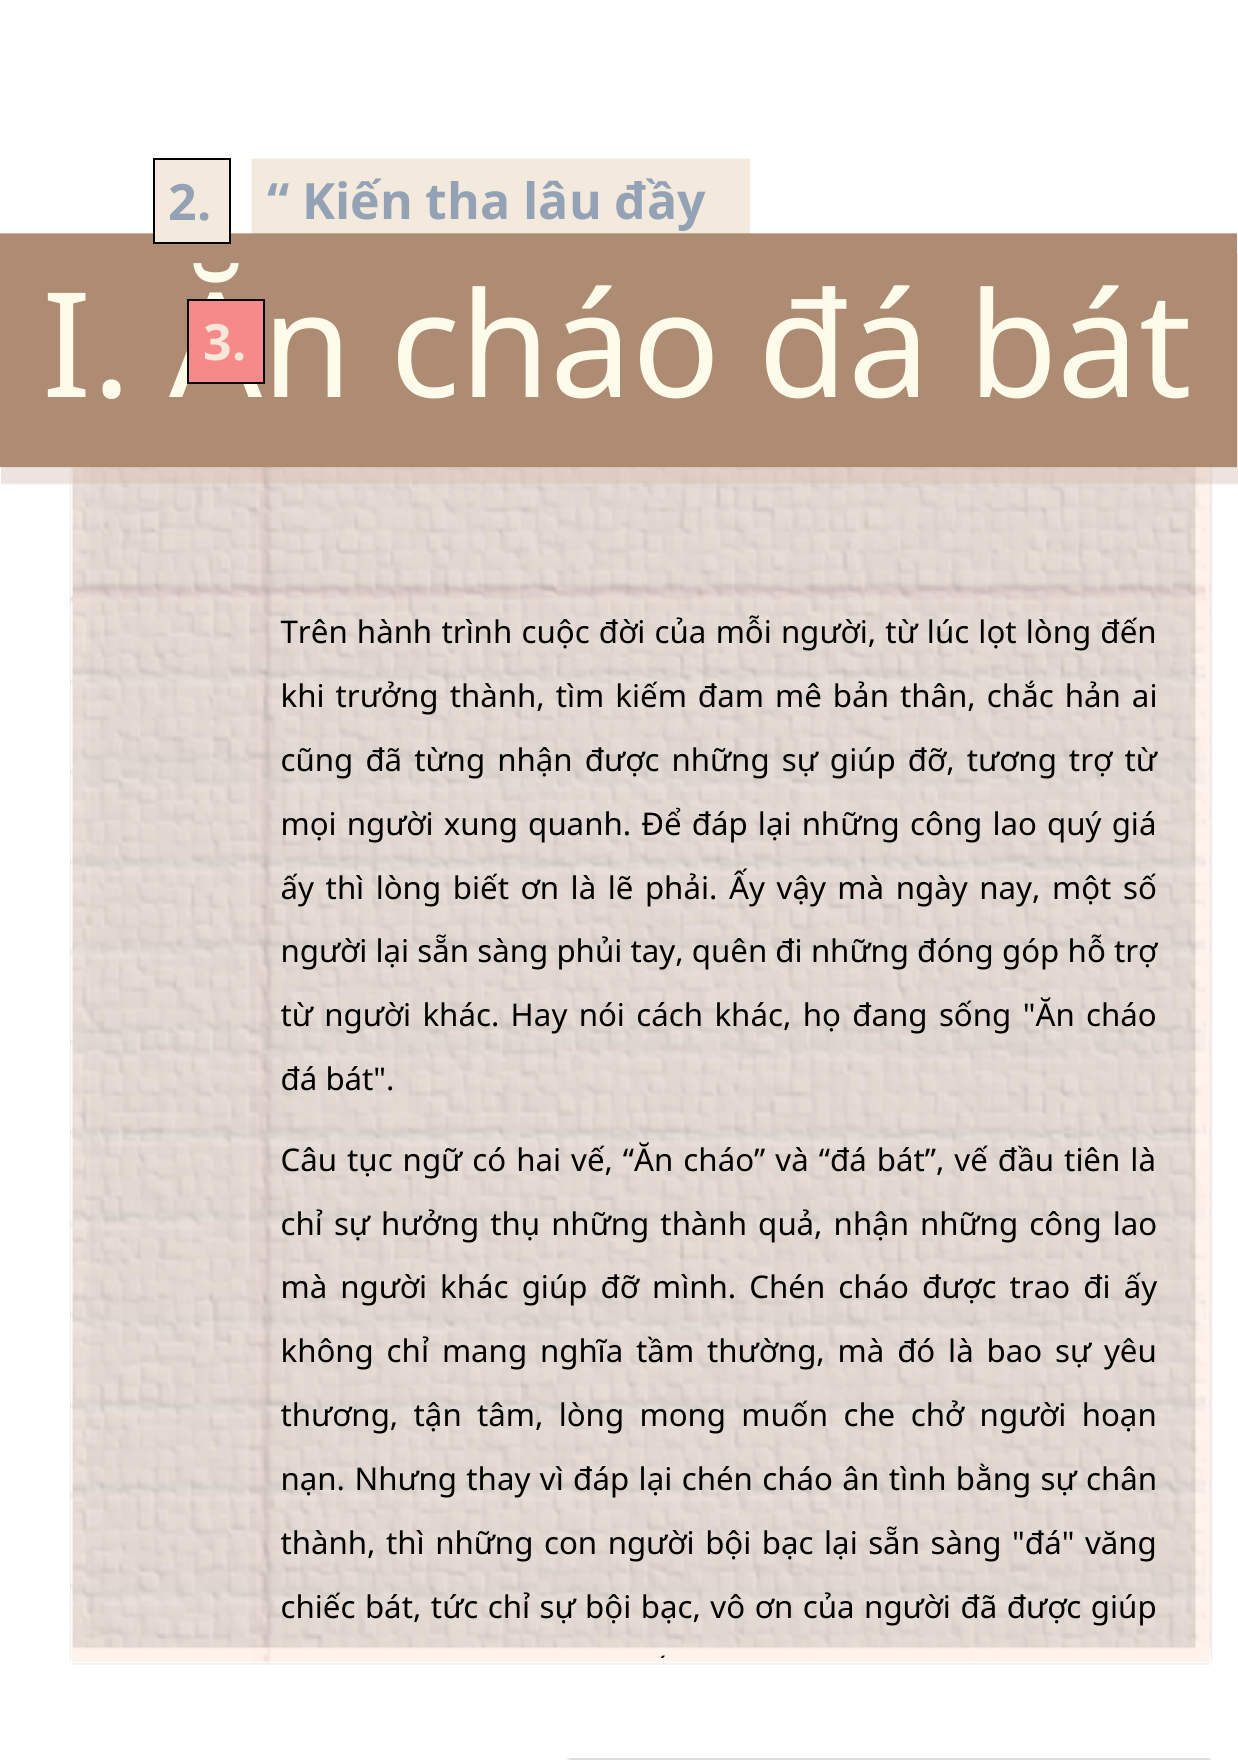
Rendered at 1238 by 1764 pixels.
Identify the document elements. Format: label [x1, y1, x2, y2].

picture [0, 468, 1238, 1760]
